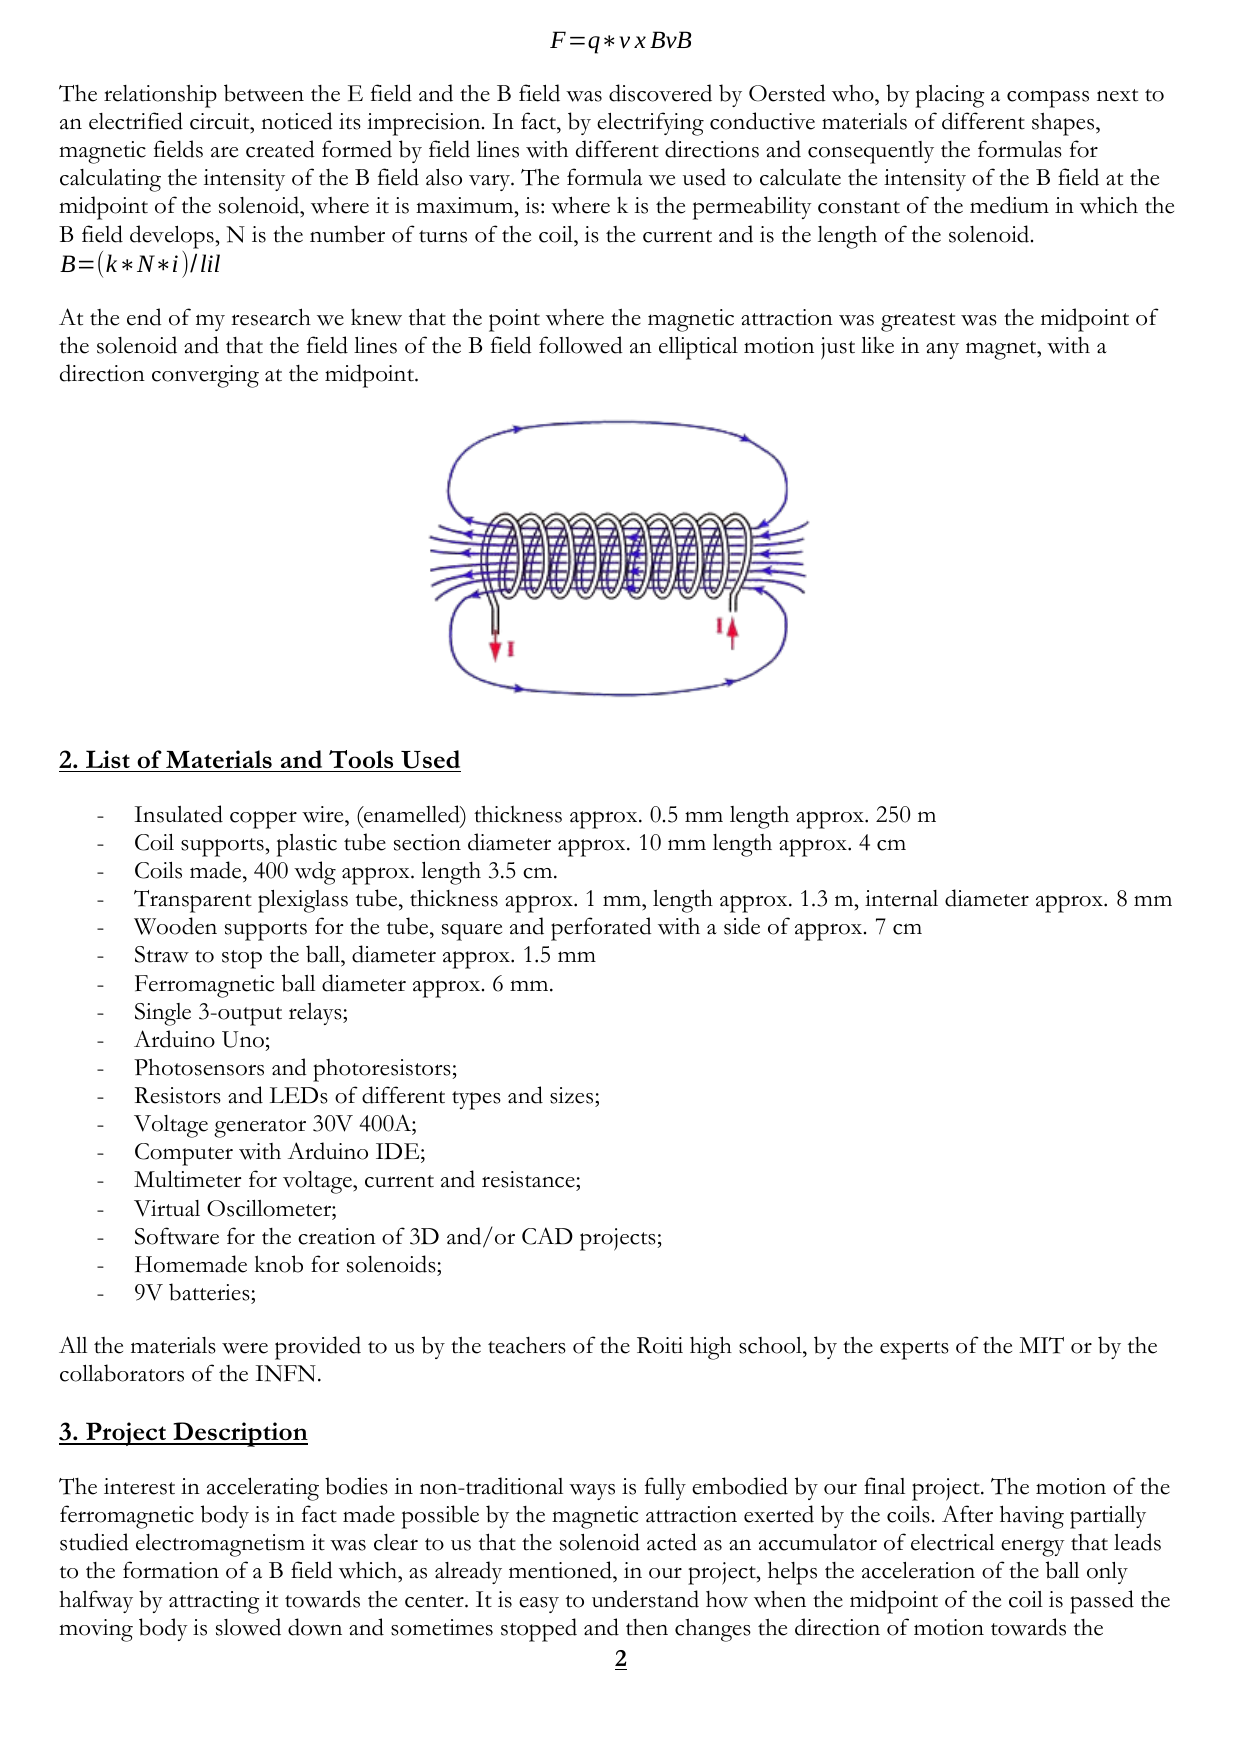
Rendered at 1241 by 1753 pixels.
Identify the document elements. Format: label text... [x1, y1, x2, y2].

list Multimeter for voltage, current and resistance; [96, 1166, 1183, 1194]
text All the materials were provided to us by the teachers of the Roiti high school, by the experts of the MIT or by the collaborators of the INFN. [59, 1332, 1183, 1388]
subtitle 2. List of Materials and Tools Used [59, 745, 1211, 776]
list Transparent plexiglass tube, thickness approx. 1 mm, length approx. 1.3 m, internal diameter approx. 8 mm [96, 885, 1183, 913]
list Virtual Oscillometer; [96, 1194, 1183, 1223]
list Resistors and LEDs of different types and sizes; [96, 1082, 1183, 1110]
list Insulated copper wire, (enamelled) thickness approx. 0.5 mm length approx. 250 m [96, 801, 1183, 829]
list Voltage generator 30V 400A; [96, 1110, 1183, 1138]
text At the end of my research we knew that the point where the magnetic attraction was greatest was the midpoint of the solenoid and that the field lines of the B field followed an elliptical motion just like in any magnet, with a direction converging at the midpoint. [59, 303, 1183, 388]
list Coils made, 400 wdg approx. length 3.5 cm. [96, 857, 1183, 885]
list Coil supports, plastic tube section diameter approx. 10 mm length approx. 4 cm [96, 829, 1183, 857]
list Arduino Uno; [96, 1026, 1183, 1054]
list Homemade knob for solenoids; [96, 1251, 1183, 1279]
list Straw to stop the ball, diameter approx. 1.5 mm [96, 941, 1183, 969]
list Photosensors and photoresistors; [96, 1054, 1183, 1082]
list Single 3-output relays; [96, 998, 1183, 1026]
text The relationship between the E field and the B field was discovered by Oersted who, by placing a compass next to an electrified circuit, noticed its imprecision. In fact, by electrifying conductive materials of different shapes, magnetic fields are created formed by field lines with different directions and consequently the formulas for calculating the intensity of the B field also vary. The formula we used to calculate the intensity of the B field at the midpoint of the solenoid, where it is maximum, is: where k is the permeability constant of the medium in which the B field develops, N is the number of turns of the coil, is the current and is the length of the solenoid. [59, 80, 1183, 278]
list Software for the creation of 3D and/or CAD projects; [96, 1223, 1183, 1251]
list 9V batteries; [96, 1279, 1183, 1307]
list Ferromagnetic ball diameter approx. 6 mm. [96, 969, 1183, 998]
list Computer with Arduino IDE; [96, 1138, 1183, 1166]
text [59, 1473, 1183, 1642]
picture [418, 412, 824, 716]
subtitle 3. Project Description [59, 1417, 1211, 1448]
list Wooden supports for the tube, square and perforated with a side of approx. 7 cm [96, 913, 1183, 941]
